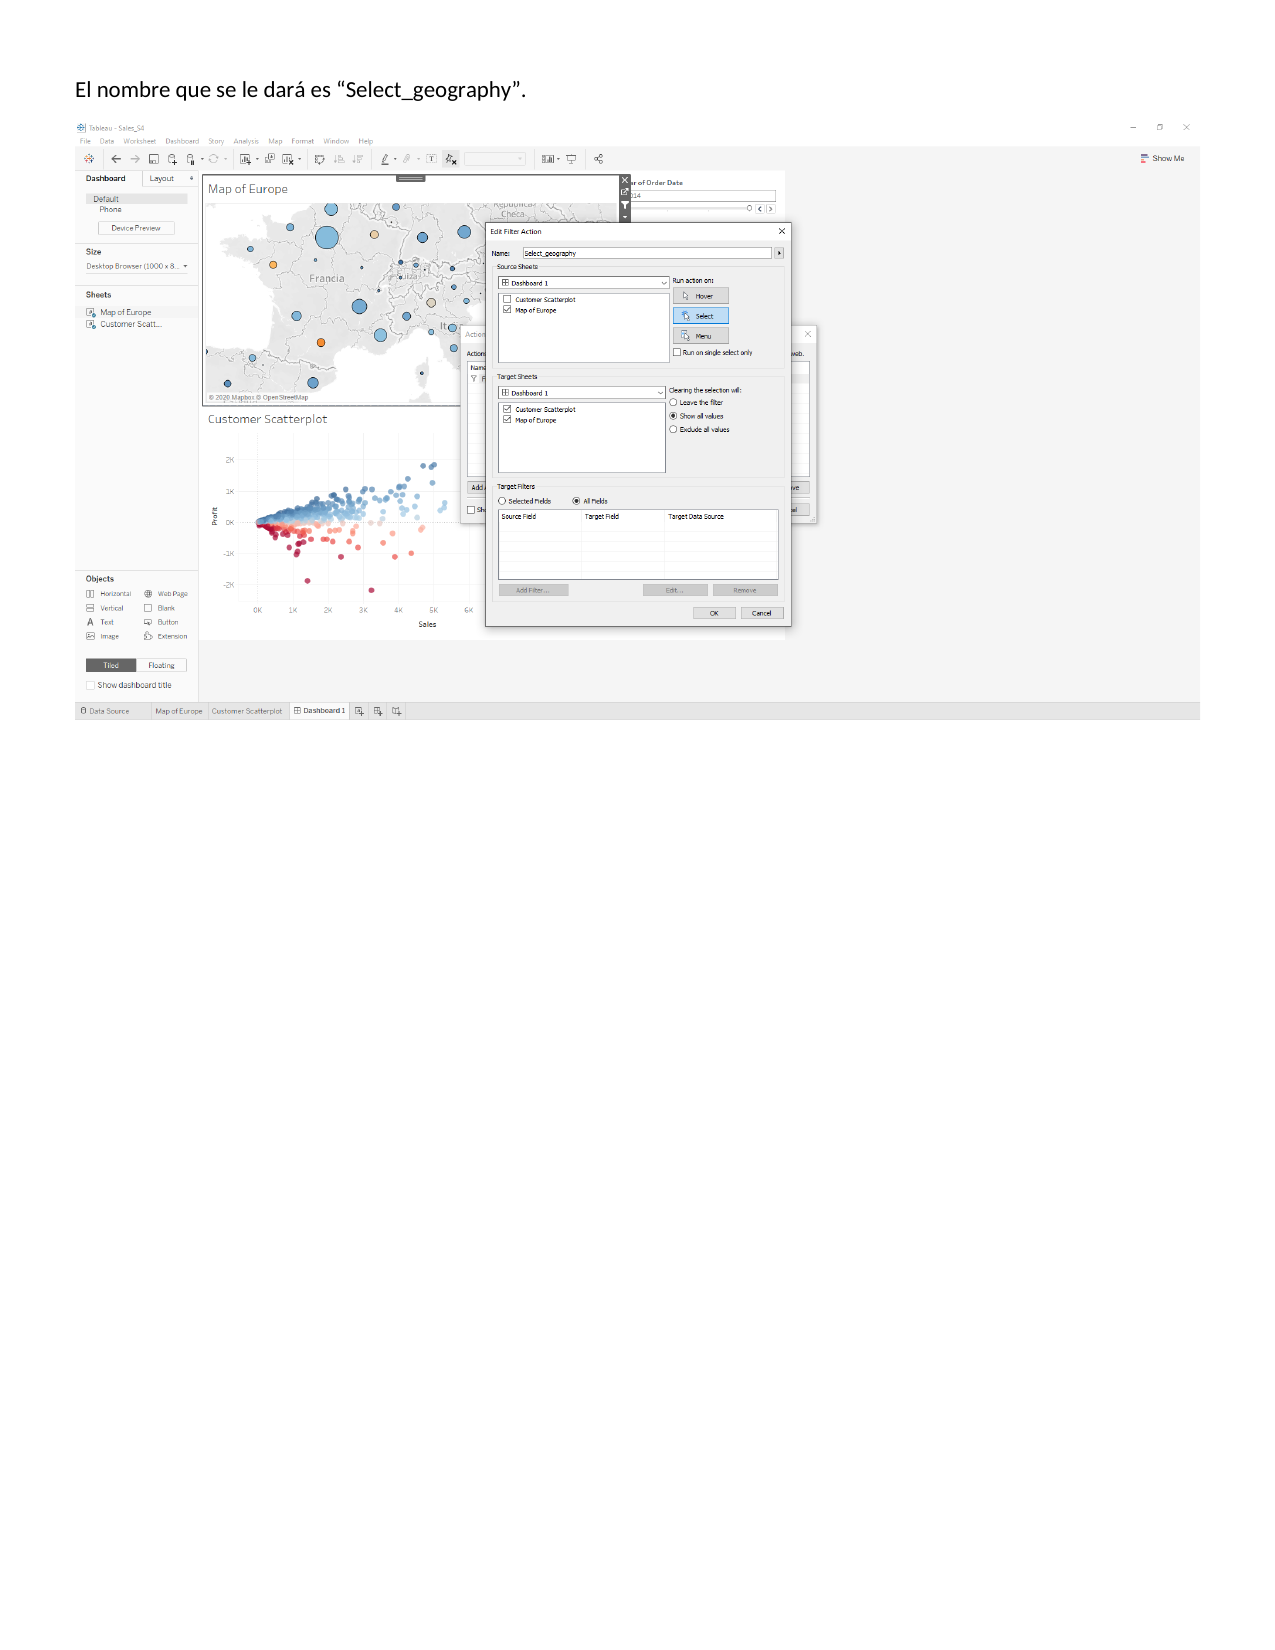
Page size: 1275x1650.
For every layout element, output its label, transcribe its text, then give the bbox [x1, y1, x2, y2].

picture [75, 121, 1200, 720]
text El nombre que se le dará es “Select_geography”. [75, 75, 1200, 103]
